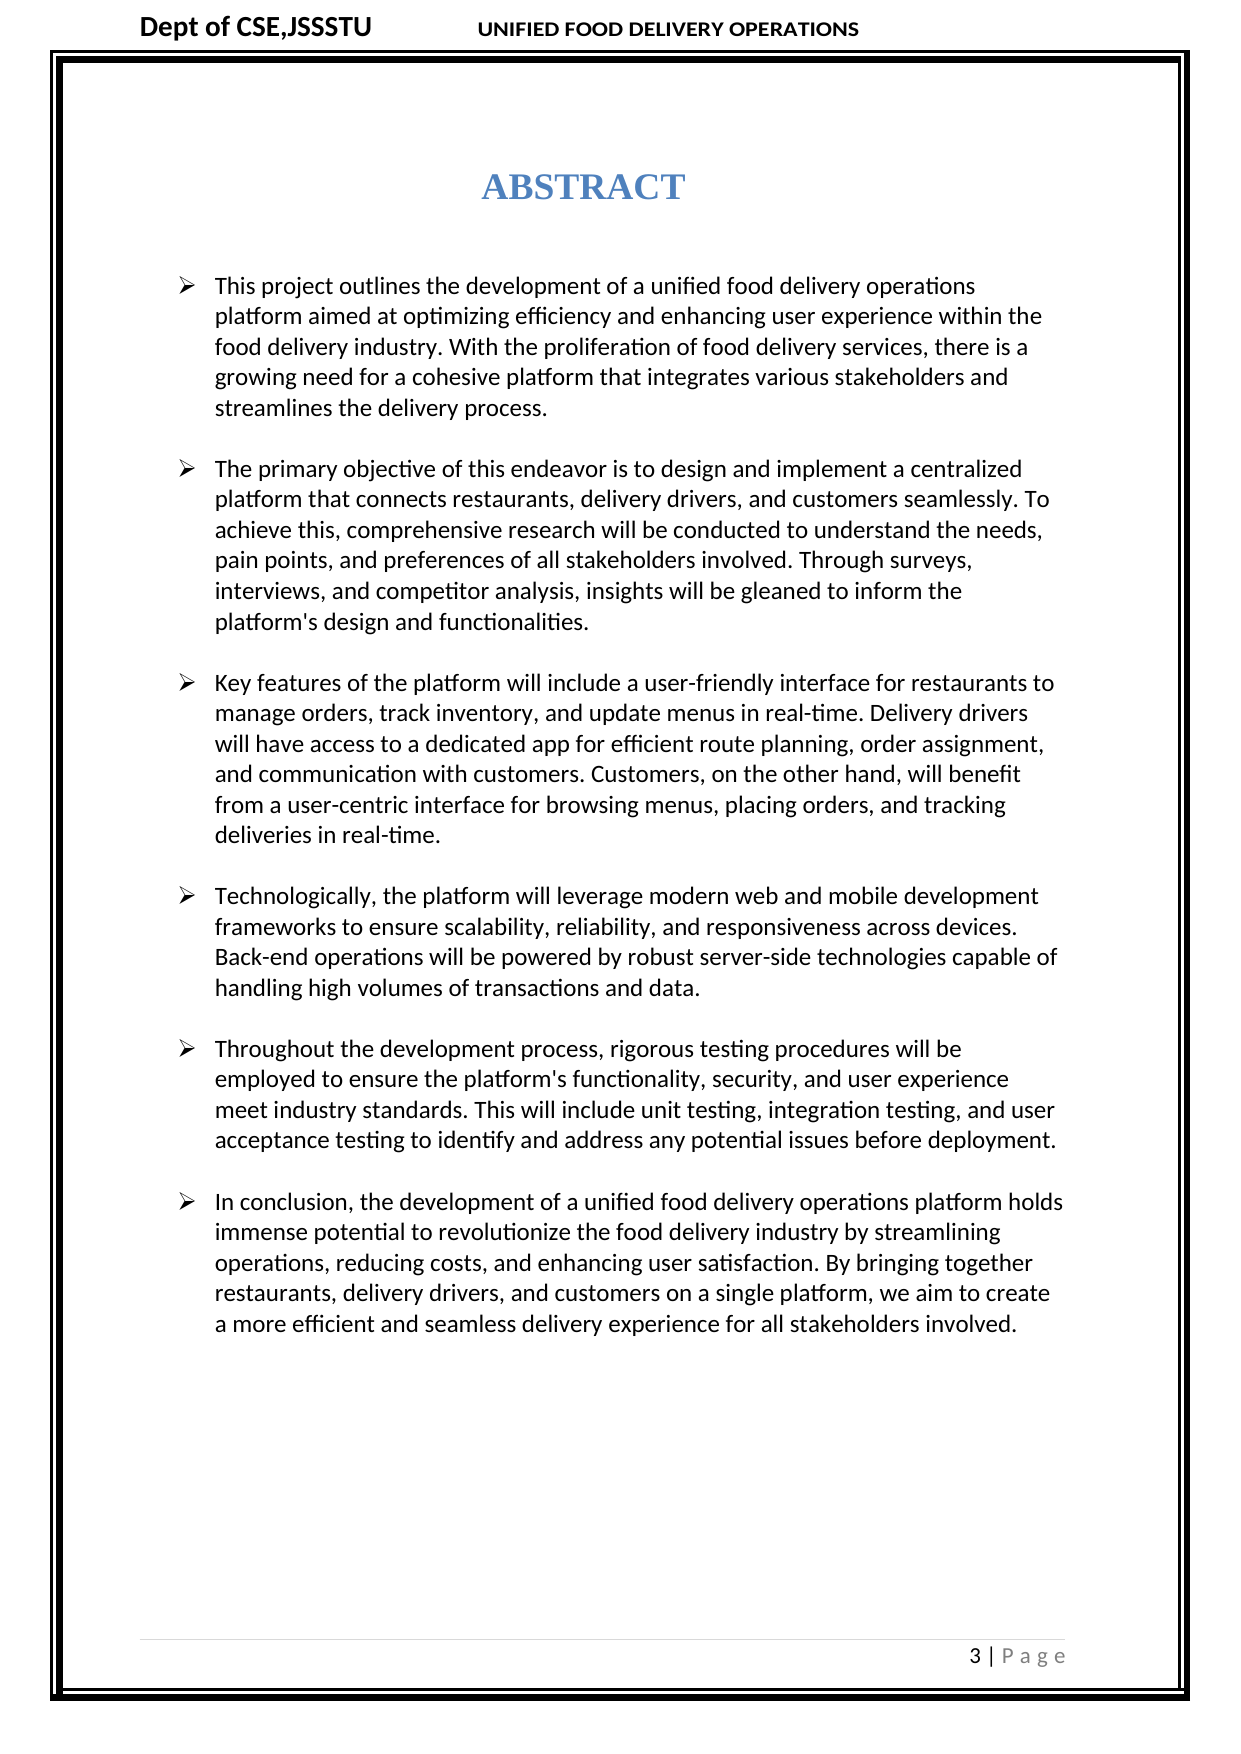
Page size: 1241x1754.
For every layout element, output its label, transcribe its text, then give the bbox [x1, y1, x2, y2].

list In conclusion, the development of a unified food delivery operations platform holds immense potential to revolutionize the food delivery industry by streamlining operations, reducing costs, and enhancing user satisfaction. By bringing together restaurants, delivery drivers, and customers on a single platform, we aim to create a more efficient and seamless delivery experience for all stakeholders involved. [177, 1186, 1065, 1338]
text ABSTRACT [139, 164, 1065, 208]
list This project outlines the development of a unified food delivery operations platform aimed at optimizing efficiency and enhancing user experience within the food delivery industry. With the proliferation of food delivery services, there is a growing need for a cohesive platform that integrates various stakeholders and streamlines the delivery process. [177, 270, 1065, 423]
list The primary objective of this endeavor is to design and implement a centralized platform that connects restaurants, delivery drivers, and customers seamlessly. To achieve this, comprehensive research will be conducted to understand the needs, pain points, and preferences of all stakeholders involved. Through surveys, interviews, and competitor analysis, insights will be gleaned to inform the platform's design and functionalities. [177, 453, 1065, 636]
list Key features of the platform will include a user-friendly interface for restaurants to manage orders, track inventory, and update menus in real-time. Delivery drivers will have access to a dedicated app for efficient route planning, order assignment, and communication with customers. Customers, on the other hand, will benefit from a user-centric interface for browsing menus, placing orders, and tracking deliveries in real-time. [177, 667, 1065, 850]
list Throughout the development process, rigorous testing procedures will be employed to ensure the platform's functionality, security, and user experience meet industry standards. This will include unit testing, integration testing, and user acceptance testing to identify and address any potential issues before deployment. [177, 1033, 1065, 1155]
list Technologically, the platform will leverage modern web and mobile development frameworks to ensure scalability, reliability, and responsiveness across devices. Back-end operations will be powered by robust server-side technologies capable of handling high volumes of transactions and data. [177, 880, 1065, 1002]
